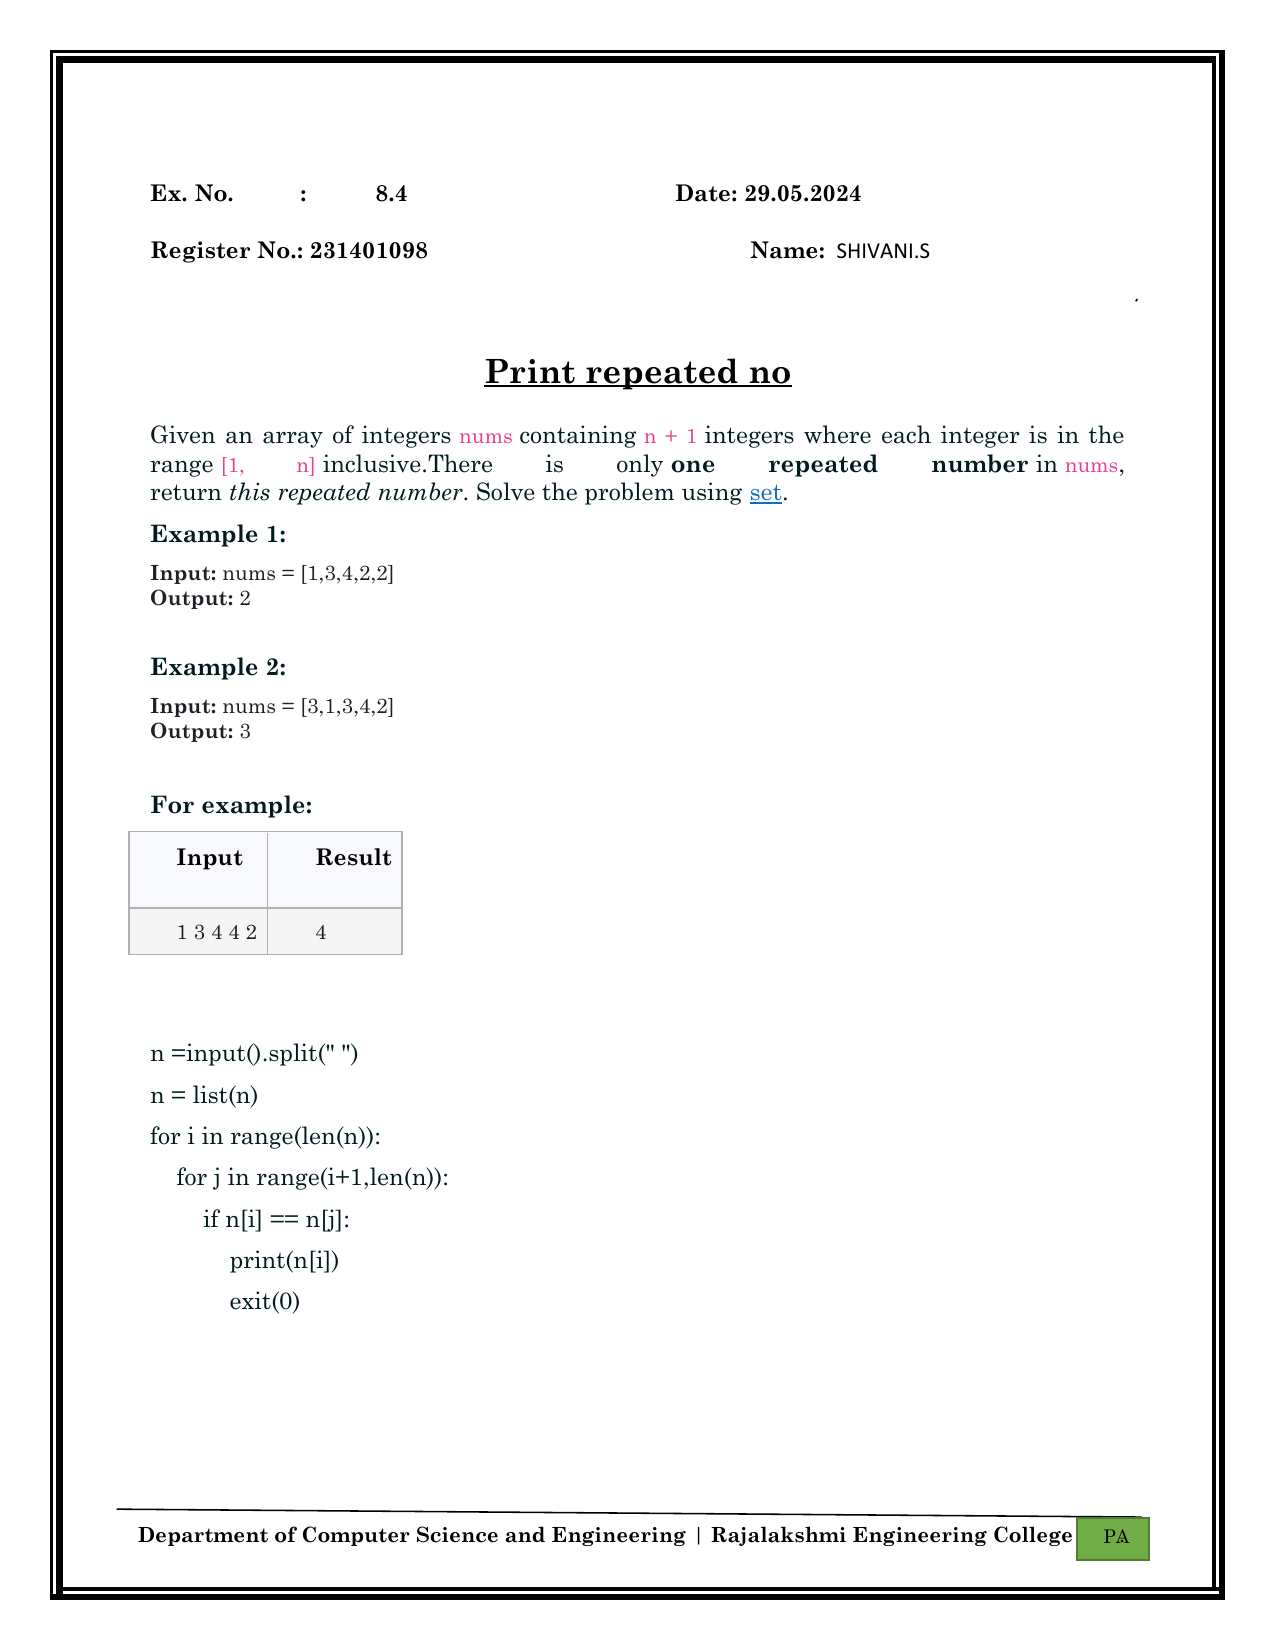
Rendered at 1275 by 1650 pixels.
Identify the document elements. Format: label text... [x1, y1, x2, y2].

text Example 1: [150, 518, 1125, 547]
text Given an array of integers nums containing n + 1 integers where each integer is in the range [1, n] inclusive.There is only one repeated number in nums, return this repeated number. Solve the problem using set. [150, 419, 1125, 506]
text Example 2: [150, 651, 1125, 680]
text For example: [150, 789, 1125, 818]
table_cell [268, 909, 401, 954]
text Output: 3 [150, 718, 1125, 743]
text Input: nums = [1,3,4,2,2] [150, 560, 1125, 585]
text Register No.: 231401098 Name: SHIVANI.S [150, 236, 1125, 264]
text print(n[i]) [150, 1245, 1125, 1274]
text n = list(n) [150, 1079, 1125, 1108]
text if n[i] == n[j]: [150, 1203, 1125, 1232]
text Ex. No. : 8.4 Date: 29.05.2024 [150, 179, 1125, 207]
text Output: 2 [150, 585, 1125, 610]
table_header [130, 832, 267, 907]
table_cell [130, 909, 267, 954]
text Input: nums = [3,1,3,4,2] [150, 693, 1125, 718]
text for j in range(i+1,len(n)): [150, 1162, 1125, 1191]
text exit(0) [150, 1286, 1125, 1315]
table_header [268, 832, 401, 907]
text for i in range(len(n)): [150, 1121, 1125, 1149]
text Print repeated no [150, 350, 1125, 390]
text n =input().split(" ") [150, 1038, 1125, 1067]
